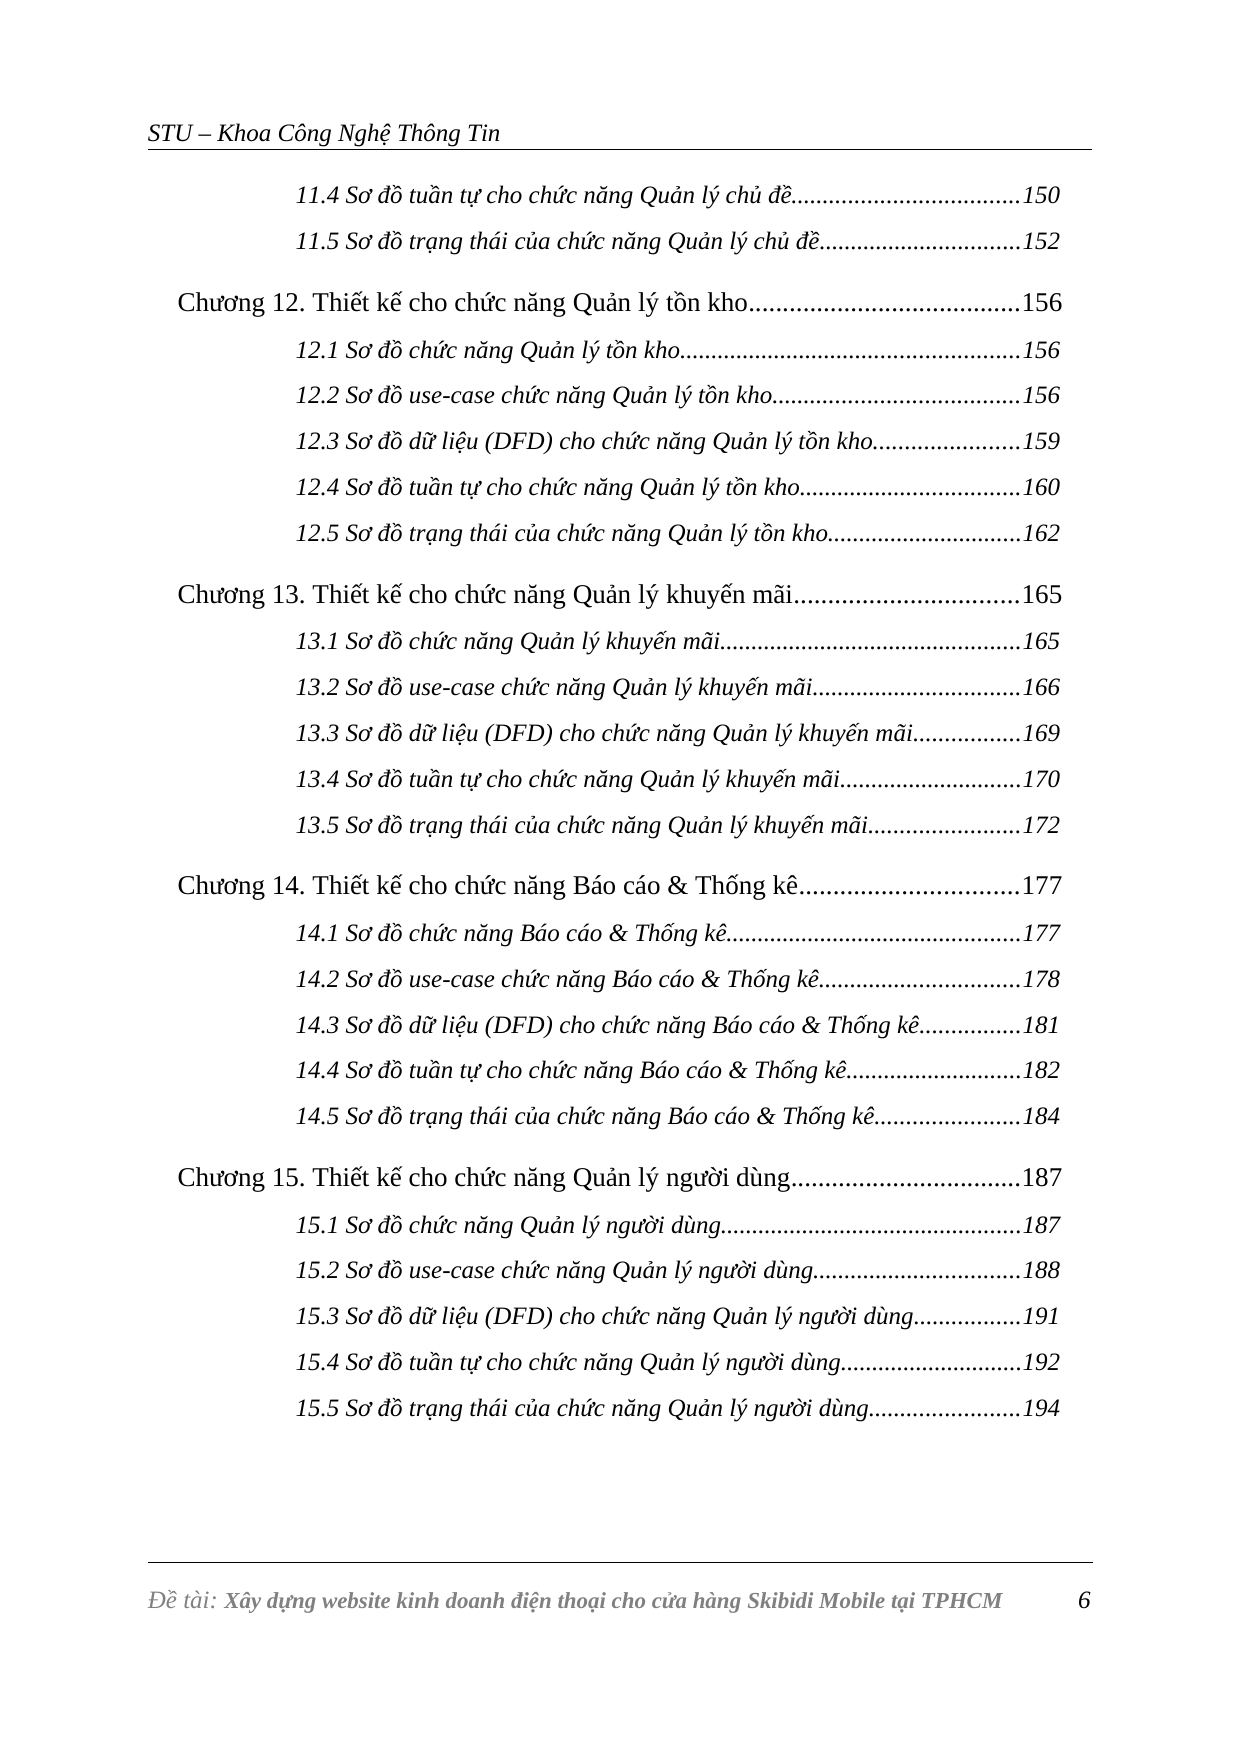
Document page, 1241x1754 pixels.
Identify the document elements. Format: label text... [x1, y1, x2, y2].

text 12.3 Sơ đồ dữ liệu (DFD) cho chức năng Quản lý tồn kho 159 [295, 423, 1092, 456]
text 12.4 Sơ đồ tuần tự cho chức năng Quản lý tồn kho 160 [295, 469, 1092, 502]
text 13.5 Sơ đồ trạng thái của chức năng Quản lý khuyến mãi 172 [295, 806, 1092, 840]
text 15.4 Sơ đồ tuần tự cho chức năng Quản lý người dùng 192 [295, 1344, 1092, 1377]
text 14.3 Sơ đồ dữ liệu (DFD) cho chức năng Báo cáo & Thống kê 181 [295, 1006, 1092, 1040]
text 13.1 Sơ đồ chức năng Quản lý khuyến mãi 165 [295, 623, 1092, 656]
text 11.4 Sơ đồ tuần tự cho chức năng Quản lý chủ đề 150 [295, 177, 1092, 211]
text Chương 13. Thiết kế cho chức năng Quản lý khuyến mãi 165 [177, 573, 1063, 611]
text 14.2 Sơ đồ use-case chức năng Báo cáo & Thống kê 178 [295, 961, 1092, 994]
text 15.3 Sơ đồ dữ liệu (DFD) cho chức năng Quản lý người dùng 191 [295, 1298, 1092, 1331]
text 14.4 Sơ đồ tuần tự cho chức năng Báo cáo & Thống kê 182 [295, 1052, 1092, 1086]
text Chương 14. Thiết kế cho chức năng Báo cáo & Thống kê 177 [177, 865, 1063, 902]
text 13.2 Sơ đồ use-case chức năng Quản lý khuyến mãi 166 [295, 669, 1092, 702]
text 11.5 Sơ đồ trạng thái của chức năng Quản lý chủ đề 152 [295, 223, 1092, 256]
text Chương 15. Thiết kế cho chức năng Quản lý người dùng 187 [177, 1156, 1063, 1194]
text 12.1 Sơ đồ chức năng Quản lý tồn kho 156 [295, 331, 1092, 365]
text 13.4 Sơ đồ tuần tự cho chức năng Quản lý khuyến mãi 170 [295, 761, 1092, 794]
text 12.5 Sơ đồ trạng thái của chức năng Quản lý tồn kho 162 [295, 515, 1092, 548]
text 14.1 Sơ đồ chức năng Báo cáo & Thống kê 177 [295, 915, 1092, 948]
text 13.3 Sơ đồ dữ liệu (DFD) cho chức năng Quản lý khuyến mãi 169 [295, 715, 1092, 748]
text 12.2 Sơ đồ use-case chức năng Quản lý tồn kho 156 [295, 377, 1092, 411]
text 14.5 Sơ đồ trạng thái của chức năng Báo cáo & Thống kê 184 [295, 1098, 1092, 1131]
text Chương 12. Thiết kế cho chức năng Quản lý tồn kho 156 [177, 281, 1063, 319]
text 15.2 Sơ đồ use-case chức năng Quản lý người dùng 188 [295, 1252, 1092, 1286]
text 15.1 Sơ đồ chức năng Quản lý người dùng 187 [295, 1206, 1092, 1240]
text 15.5 Sơ đồ trạng thái của chức năng Quản lý người dùng 194 [295, 1390, 1092, 1423]
